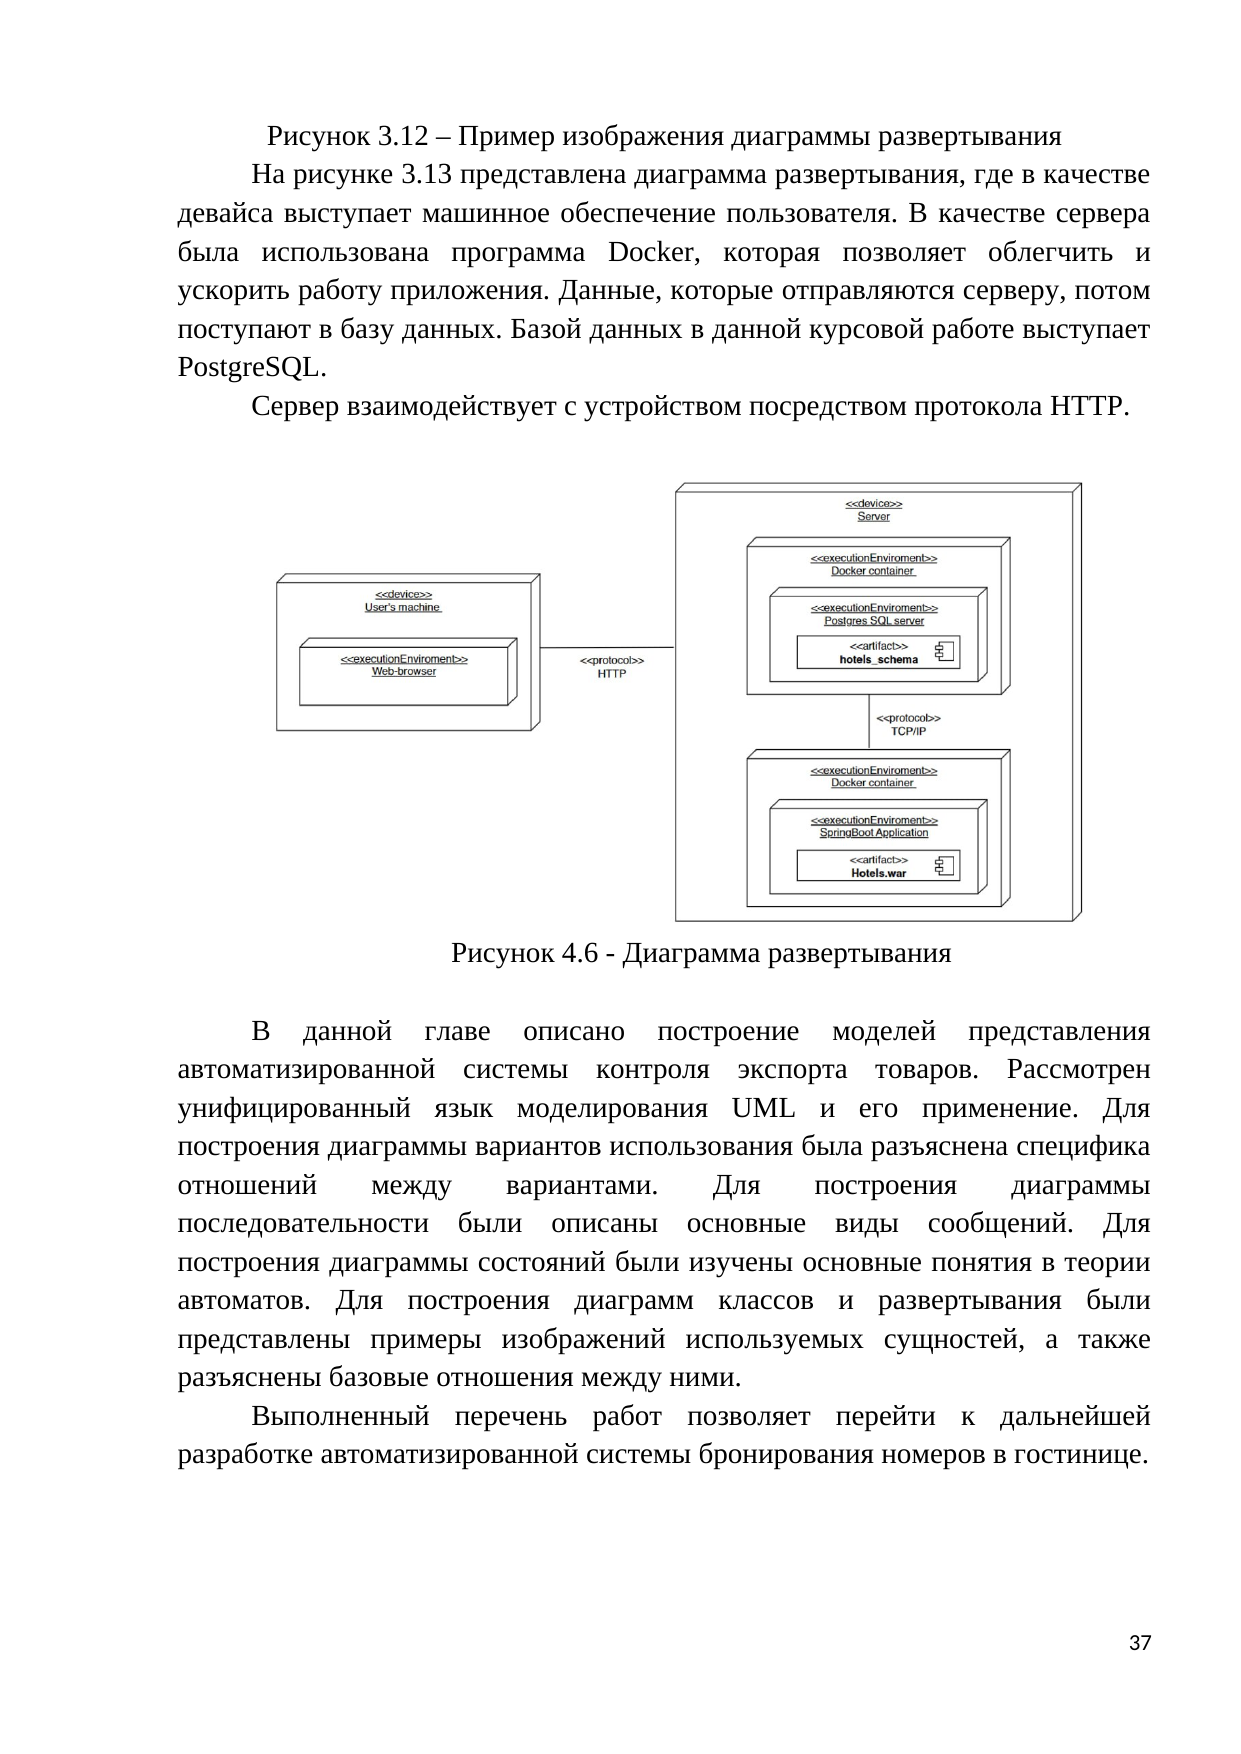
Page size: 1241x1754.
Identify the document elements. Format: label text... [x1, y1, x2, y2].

picture [251, 465, 1121, 931]
text Сервер взаимодействует с устройством посредством протокола HTTP. [177, 388, 1152, 421]
text Выполненный перечень работ позволяет перейти к дальнейшей разработке автоматизированной системы бронирования номеров в гостинице. [177, 1398, 1152, 1470]
text Рисунок 4.6 - Диаграмма развертывания [177, 936, 1152, 969]
text Рисунок 3.12 – Пример изображения диаграммы развертывания [177, 118, 1152, 152]
text В данной главе описано построение моделей представления автоматизированной системы контроля экспорта товаров. Рассмотрен унифицированный язык моделирования UML и его применение. Для построения диаграммы вариантов использования была разъяснена специфика отношений между вариантами. Для построения диаграммы последовательности были описаны основные виды сообщений. Для построения диаграммы состояний были изучены основные понятия в теории автоматов. Для построения диаграмм классов и развертывания были представлены примеры изображений используемых сущностей, а также разъяснены базовые отношения между ними. [177, 1013, 1152, 1393]
text На рисунке 3.13 представлена диаграмма развертывания, где в качестве девайса выступает машинное обеспечение пользователя. В качестве сервера была использована программа Docker, которая позволяет облегчить и ускорить работу приложения. Данные, которые отправляются серверу, потом поступают в базу данных. Базой данных в данной курсовой работе выступает PostgreSQL. [177, 157, 1152, 383]
